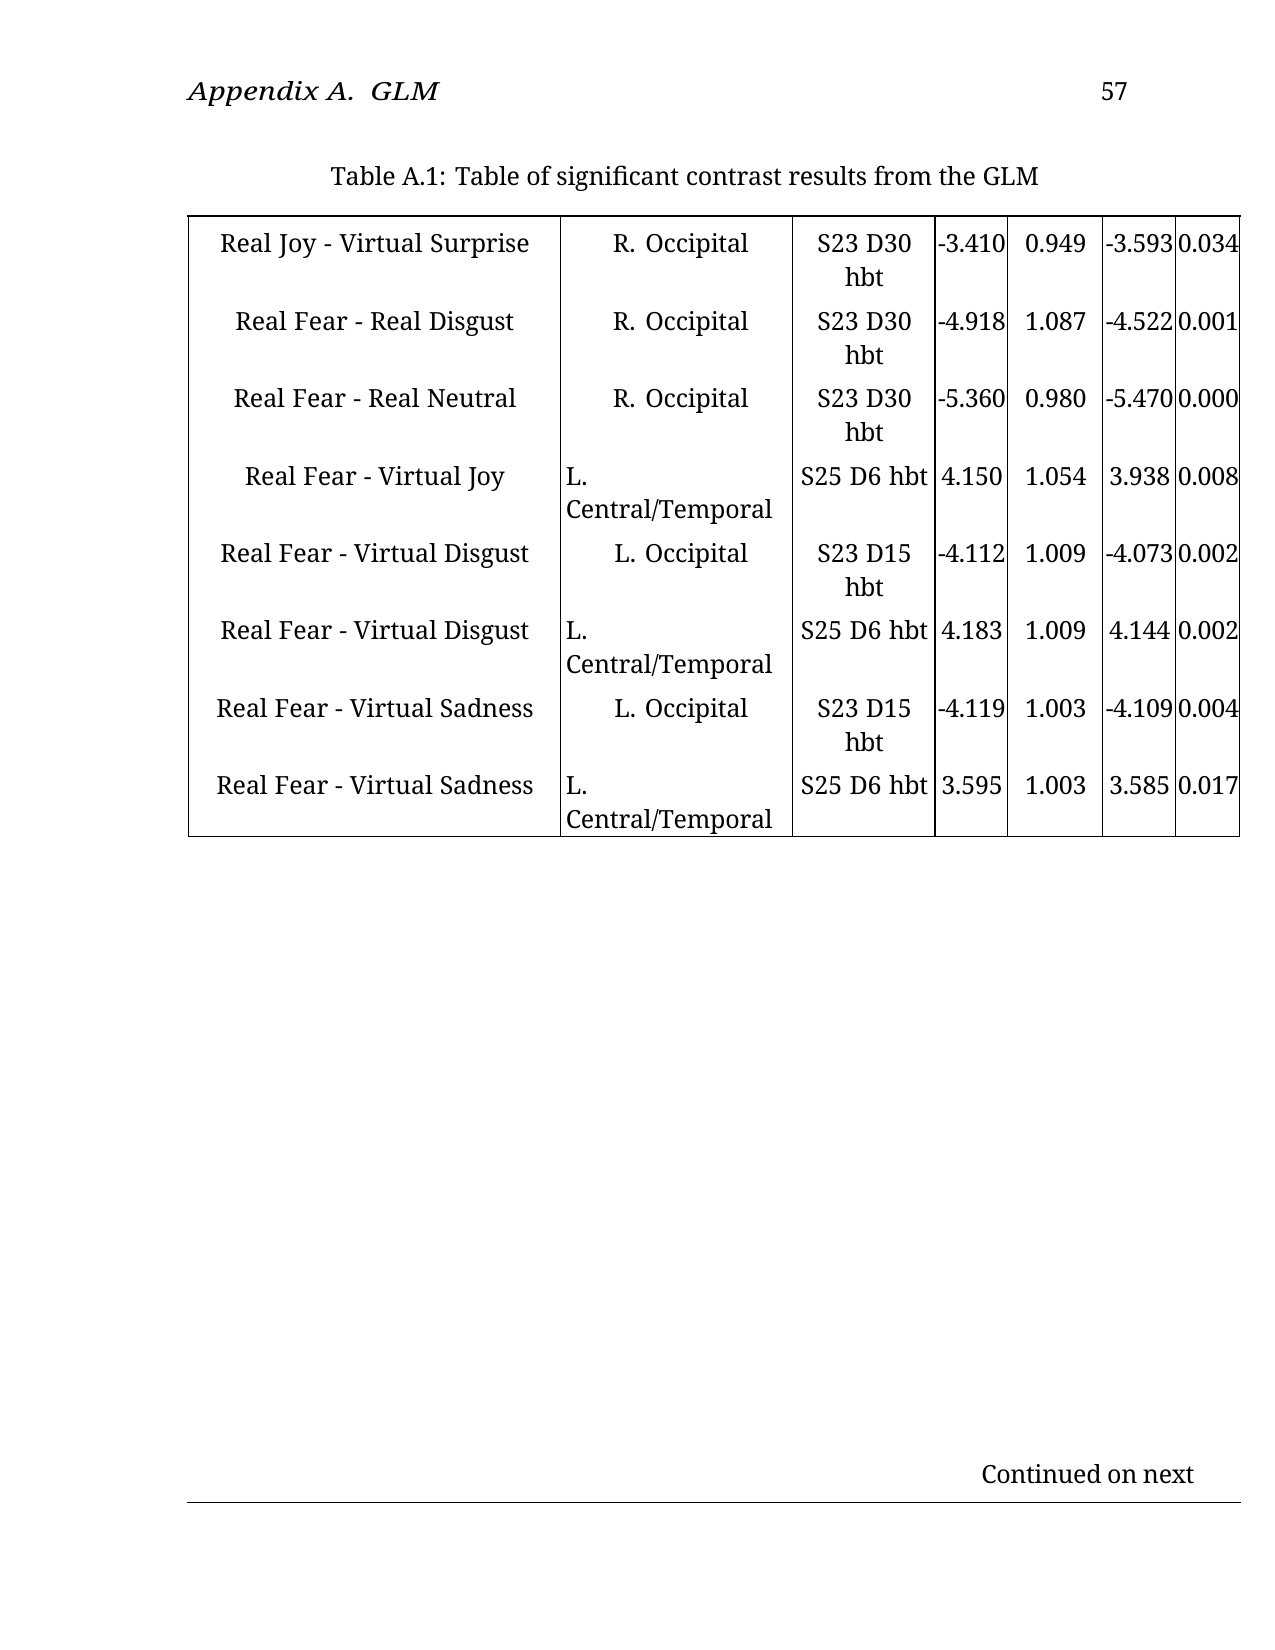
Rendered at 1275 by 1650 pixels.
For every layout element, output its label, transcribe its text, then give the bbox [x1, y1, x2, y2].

table_cell 0.000 [1176, 371, 1239, 449]
table_cell -4.918 [936, 294, 1007, 371]
table_cell S25 D6 hbt [793, 604, 934, 681]
table_cell -4.109 [1103, 681, 1175, 758]
table_cell S23 D15 hbt [793, 681, 934, 758]
table_cell Real Fear - Real Disgust [189, 294, 560, 371]
table_cell 3.938 [1103, 449, 1175, 526]
table_cell -3.410 [936, 217, 1007, 294]
table_cell L. Central/Temporal [561, 449, 792, 526]
table_cell Real Fear - Virtual Sadness [189, 759, 560, 836]
table_cell S23 D30 hbt [793, 294, 934, 371]
table_cell Real Fear - Virtual Sadness [189, 681, 560, 758]
table_cell 1.003 [1008, 759, 1102, 836]
table_cell -4.073 [1103, 526, 1175, 604]
table_cell 4.144 [1103, 604, 1175, 681]
table_cell S25 D6 hbt [793, 759, 934, 836]
table_cell -5.470 [1103, 371, 1175, 449]
table_cell S25 D6 hbt [793, 449, 934, 526]
table_cell Real Fear - Real Neutral [189, 371, 560, 449]
table_cell 0.002 [1176, 526, 1239, 604]
table_cell L. Central/Temporal [561, 604, 792, 681]
table_cell 0.949 [1008, 217, 1102, 294]
table_cell R. Occipital [561, 294, 792, 371]
table_cell L. Central/Temporal [561, 759, 792, 836]
table_cell S23 D30 hbt [793, 217, 934, 294]
table_cell 0.004 [1176, 681, 1239, 758]
table_cell 0.017 [1176, 759, 1239, 836]
table_cell 0.034 [1176, 217, 1239, 294]
table_cell S23 D15 hbt [793, 526, 934, 604]
table_cell 0.001 [1176, 294, 1239, 371]
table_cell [189, 217, 560, 294]
table_cell -4.522 [1103, 294, 1175, 371]
table_cell -3.593 [1103, 217, 1175, 294]
table_cell 3.585 [1103, 759, 1175, 836]
table_cell -4.119 [936, 681, 1007, 758]
table_cell 1.009 [1008, 604, 1102, 681]
table_cell R. Occipital [561, 217, 792, 294]
table_cell -4.112 [936, 526, 1007, 604]
table_cell S23 D30 hbt [793, 371, 934, 449]
table_cell R. Occipital [561, 371, 792, 449]
table_cell 1.003 [1008, 681, 1102, 758]
table_cell 0.008 [1176, 449, 1239, 526]
table_cell 1.054 [1008, 449, 1102, 526]
table_cell 1.009 [1008, 526, 1102, 604]
table_cell L. Occipital [561, 681, 792, 758]
table_cell 4.150 [936, 449, 1007, 526]
table_cell Real Fear - Virtual Disgust [189, 604, 560, 681]
table_cell 0.980 [1008, 371, 1102, 449]
table_cell 3.595 [936, 759, 1007, 836]
table_cell 4.183 [936, 604, 1007, 681]
table_cell L. Occipital [561, 526, 792, 604]
table_cell -5.360 [936, 371, 1007, 449]
table_cell Real Fear - Virtual Disgust [189, 526, 560, 604]
table_cell 0.002 [1176, 604, 1239, 681]
table_cell Real Fear - Virtual Joy [189, 449, 560, 526]
table_cell 1.087 [1008, 294, 1102, 371]
